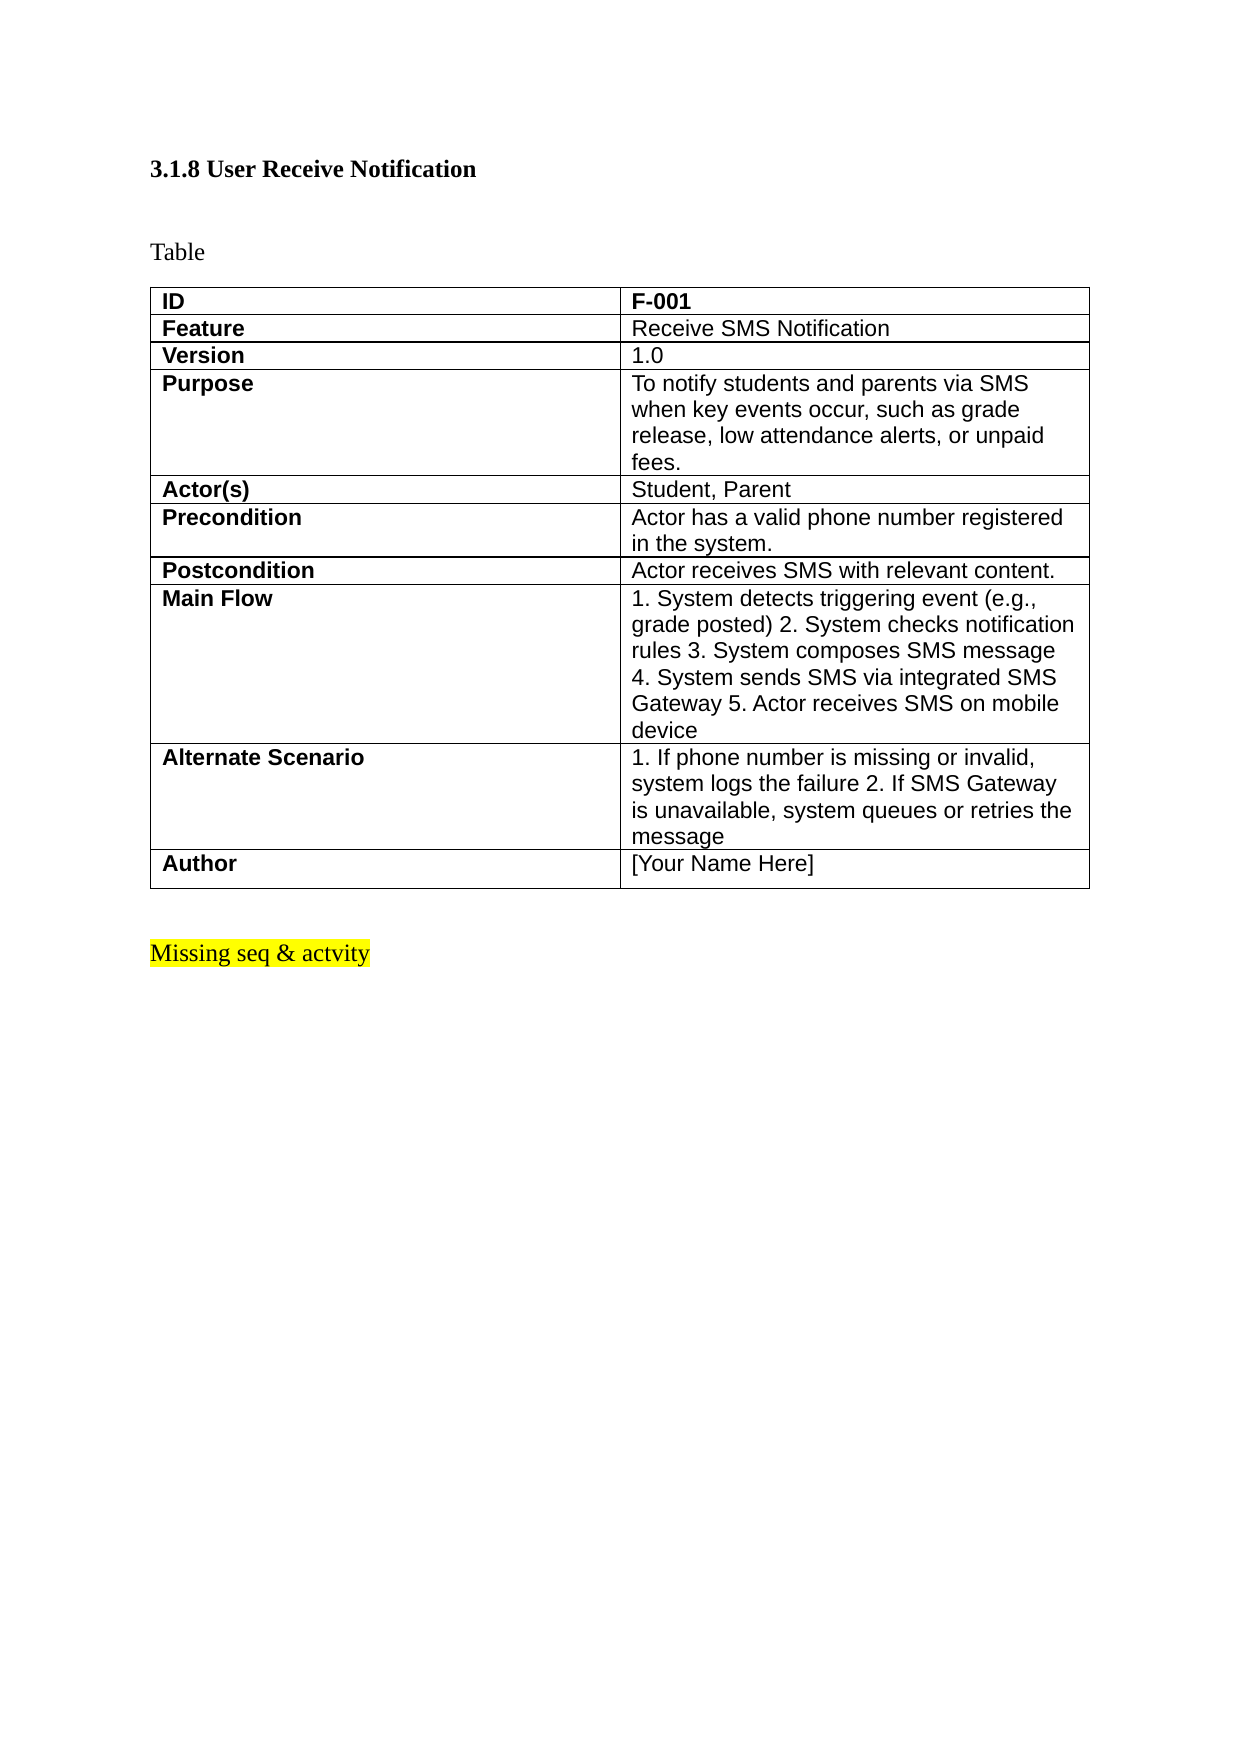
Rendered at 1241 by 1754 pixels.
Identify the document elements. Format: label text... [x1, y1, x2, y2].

table_cell 1. System detects triggering event (e.g., grade posted) 2. System checks notification rules 3. System composes SMS message 4. System sends SMS via integrated SMS Gateway 5. Actor receives SMS on mobile device [621, 585, 1089, 743]
table_header ID [151, 288, 620, 314]
table_cell Version [151, 343, 620, 369]
table_cell Purpose [151, 370, 620, 475]
table_cell Author [151, 850, 620, 888]
table_cell Alternate Scenario [151, 744, 620, 849]
table_cell Actor(s) [151, 476, 620, 503]
table_cell Postcondition [151, 558, 620, 584]
table_cell Receive SMS Notification [621, 315, 1089, 341]
table_cell Precondition [151, 504, 620, 556]
table_cell Feature [151, 315, 620, 341]
table_cell To notify students and parents via SMS when key events occur, such as grade release, low attendance alerts, or unpaid fees. [621, 370, 1089, 475]
table_cell 1.0 [621, 343, 1089, 369]
table_cell Actor has a valid phone number registered in the system. [621, 504, 1089, 556]
table_cell Student, Parent [621, 476, 1089, 503]
text Missing seq & actvity [150, 938, 1090, 967]
text Table [150, 237, 1090, 266]
table_cell 1. If phone number is missing or invalid, system logs the failure 2. If SMS Gateway is unavailable, system queues or retries the message [621, 744, 1089, 849]
table_header F-001 [621, 288, 1089, 314]
table_cell Actor receives SMS with relevant content. [621, 558, 1089, 584]
table_cell Main Flow [151, 585, 620, 743]
table_cell [Your Name Here] [621, 850, 1089, 888]
subtitle 3.1.8 User Receive Notification [150, 154, 1090, 183]
